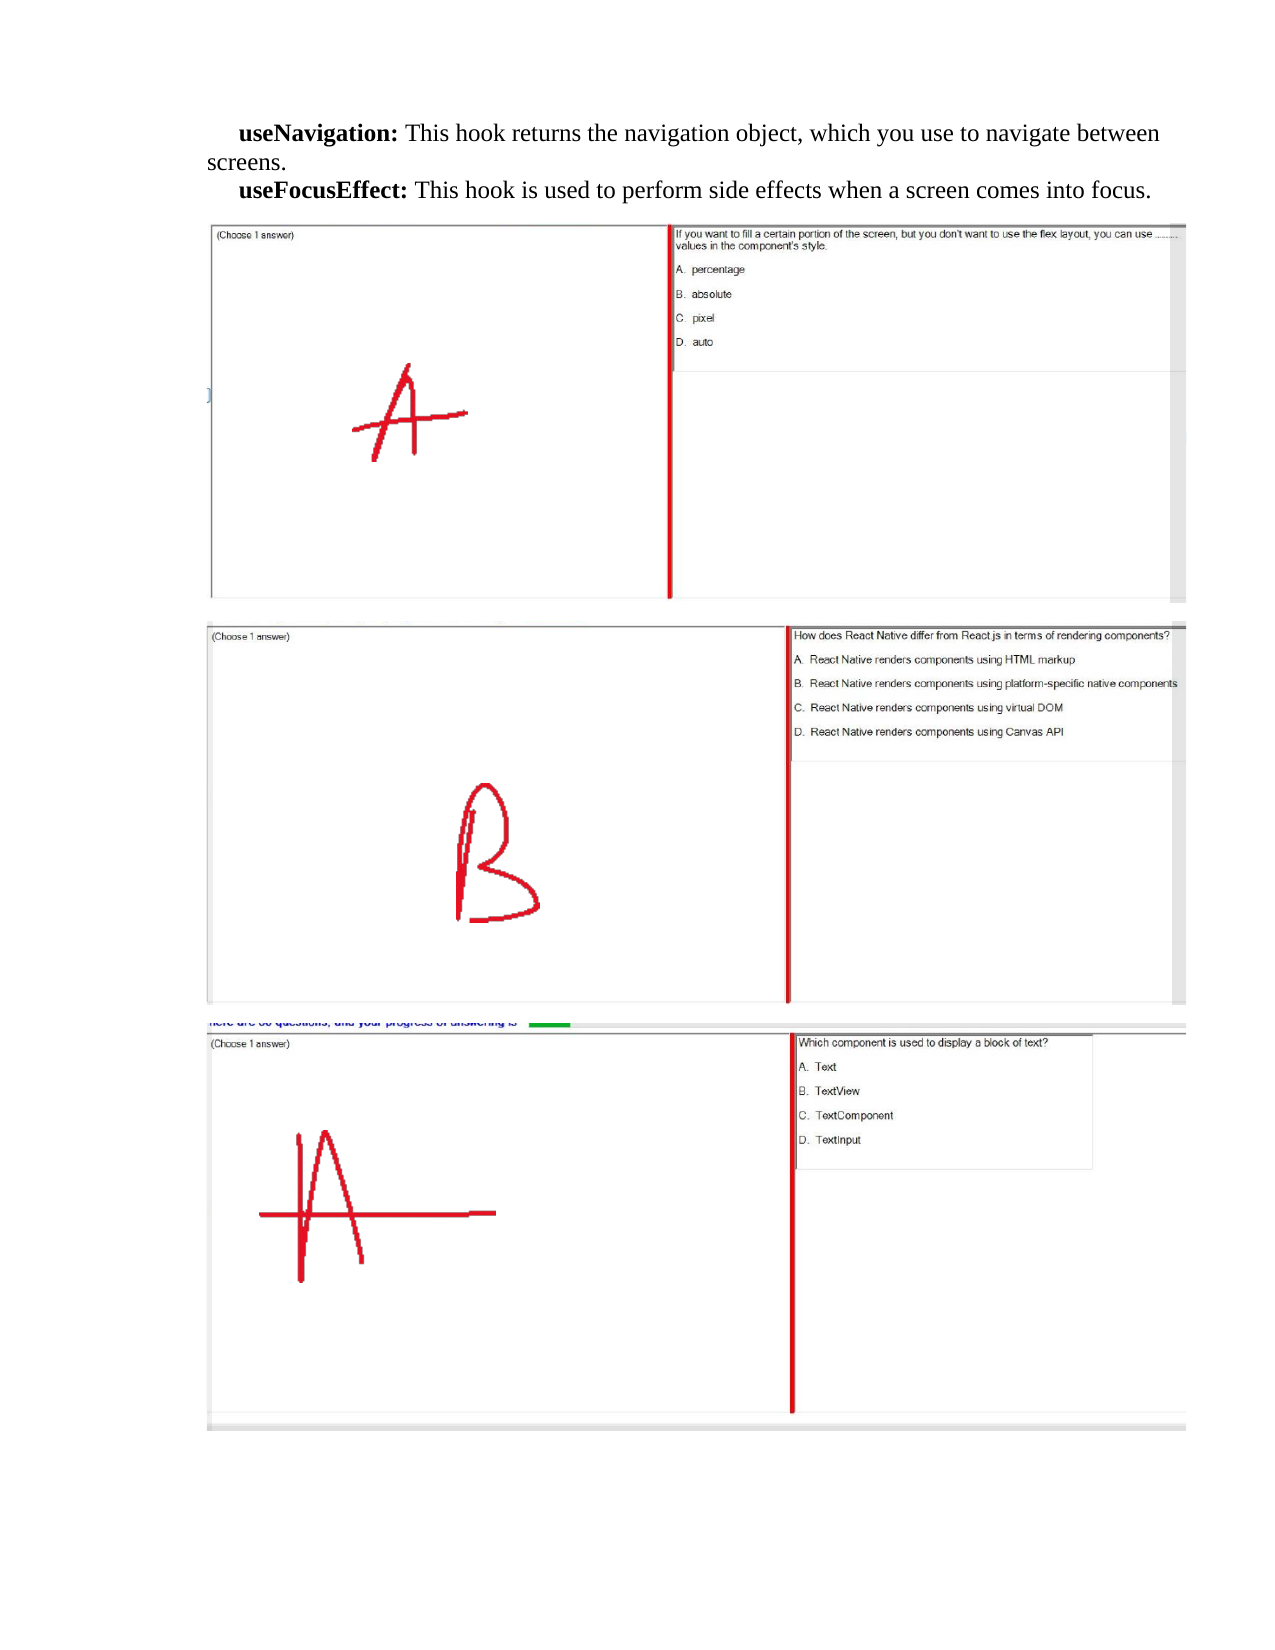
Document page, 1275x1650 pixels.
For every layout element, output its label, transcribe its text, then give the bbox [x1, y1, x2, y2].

picture [206, 223, 1187, 603]
text  useFocusEffect: This hook is used to perform side effects when a screen comes into focus. [207, 176, 1186, 204]
picture [206, 621, 1187, 1005]
picture [206, 1023, 1187, 1431]
text  useNavigation: This hook returns the navigation object, which you use to navigate between screens. [207, 118, 1186, 176]
